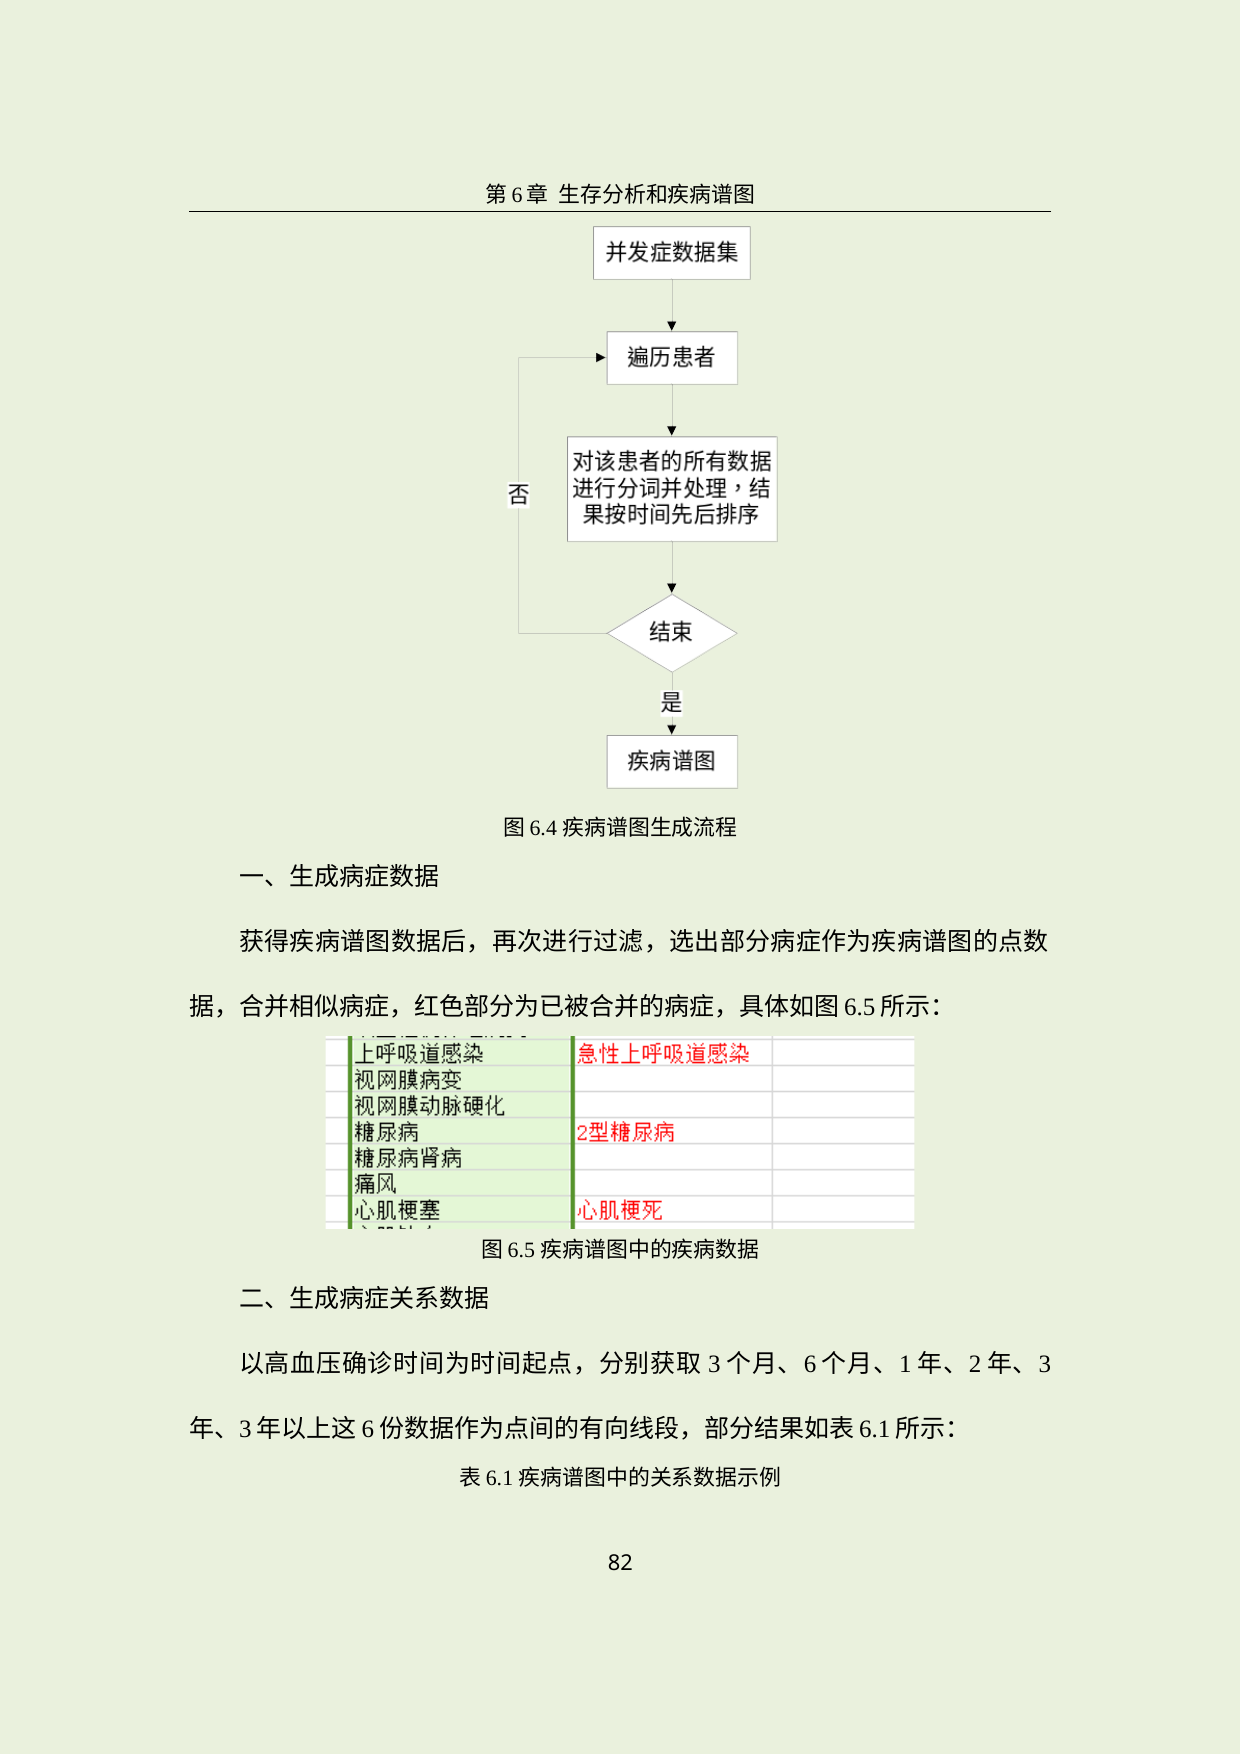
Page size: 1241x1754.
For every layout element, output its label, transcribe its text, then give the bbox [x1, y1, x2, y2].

picture [325, 1036, 915, 1229]
text 图6.5 疾病谱图中的疾病数据 [189, 1232, 1051, 1264]
text 图6.4 疾病谱图生成流程 [189, 809, 1051, 842]
text 一、生成病症数据 [189, 842, 1051, 907]
text 二、生成病症关系数据 [189, 1264, 1051, 1329]
text 以高血压确诊时间为时间起点，分别获取3个月、6个月、1年、2年、3年、3年以上这6份数据作为点间的有向线段，部分结果如表6.1所示： [189, 1329, 1051, 1459]
text 表6.1 疾病谱图中的关系数据示例 [189, 1459, 1051, 1492]
text 获得疾病谱图数据后，再次进行过滤，选出部分病症作为疾病谱图的点数据，合并相似病症，红色部分为已被合并的病症，具体如图6.5所示： [189, 907, 1051, 1037]
